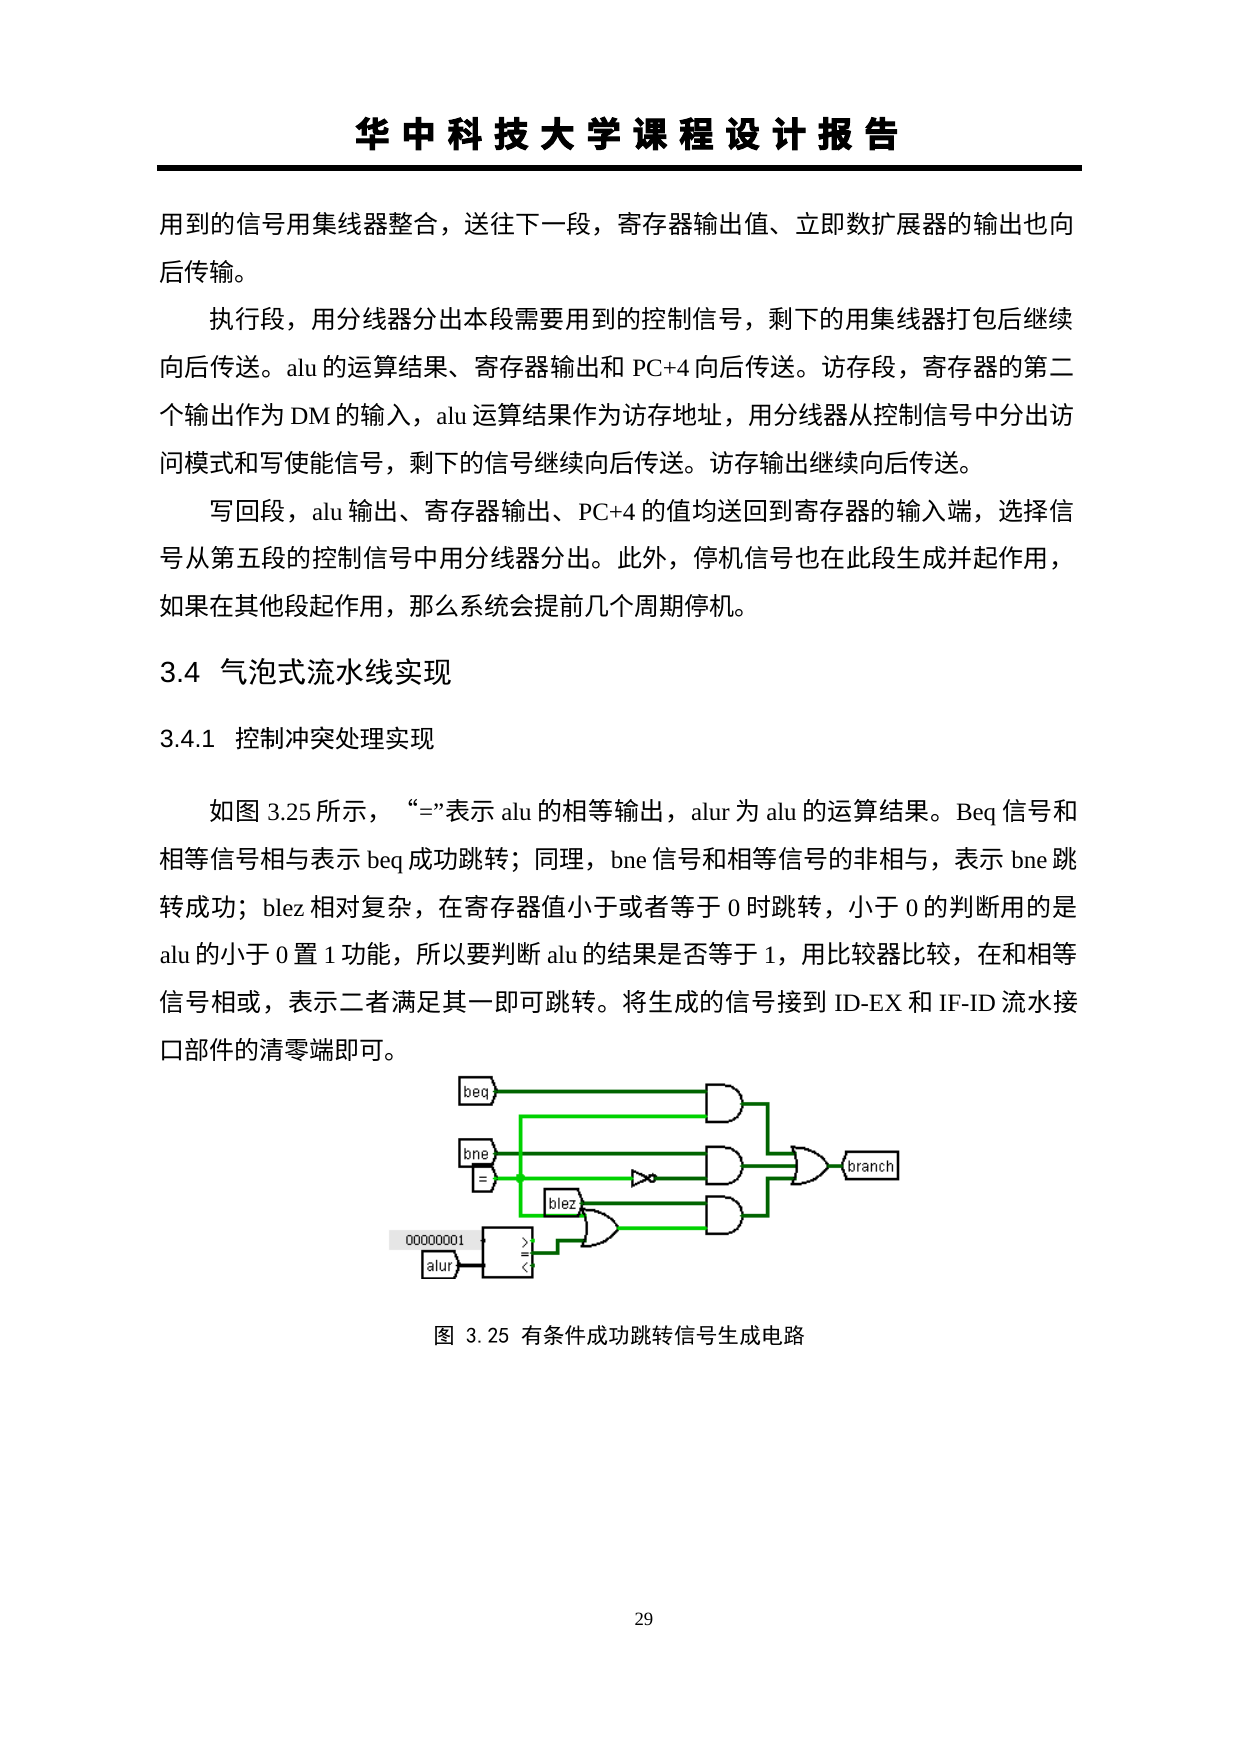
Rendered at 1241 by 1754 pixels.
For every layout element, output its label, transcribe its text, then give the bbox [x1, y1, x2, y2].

text 执行段，用分线器分出本段需要用到的控制信号，剩下的用集线器打包后继续向后传送。alu的运算结果、寄存器输出和PC+4向后传送。访存段，寄存器的第二个输出作为DM的输入，alu运算结果作为访存地址，用分线器从控制信号中分出访问模式和写使能信号，剩下的信号继续向后传送。访存输出继续向后传送。 [159, 294, 1075, 485]
subtitle 控制冲突处理实现 [159, 714, 1078, 762]
subtitle 气泡式流水线实现 [159, 654, 1053, 689]
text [159, 198, 1075, 294]
text 写回段，alu输出、寄存器输出、PC+4的值均送回到寄存器的输入端，选择信号从第五段的控制信号中用分线器分出。此外，停机信号也在此段生成并起作用，如果在其他段起作用，那么系统会提前几个周期停机。 [159, 485, 1075, 629]
